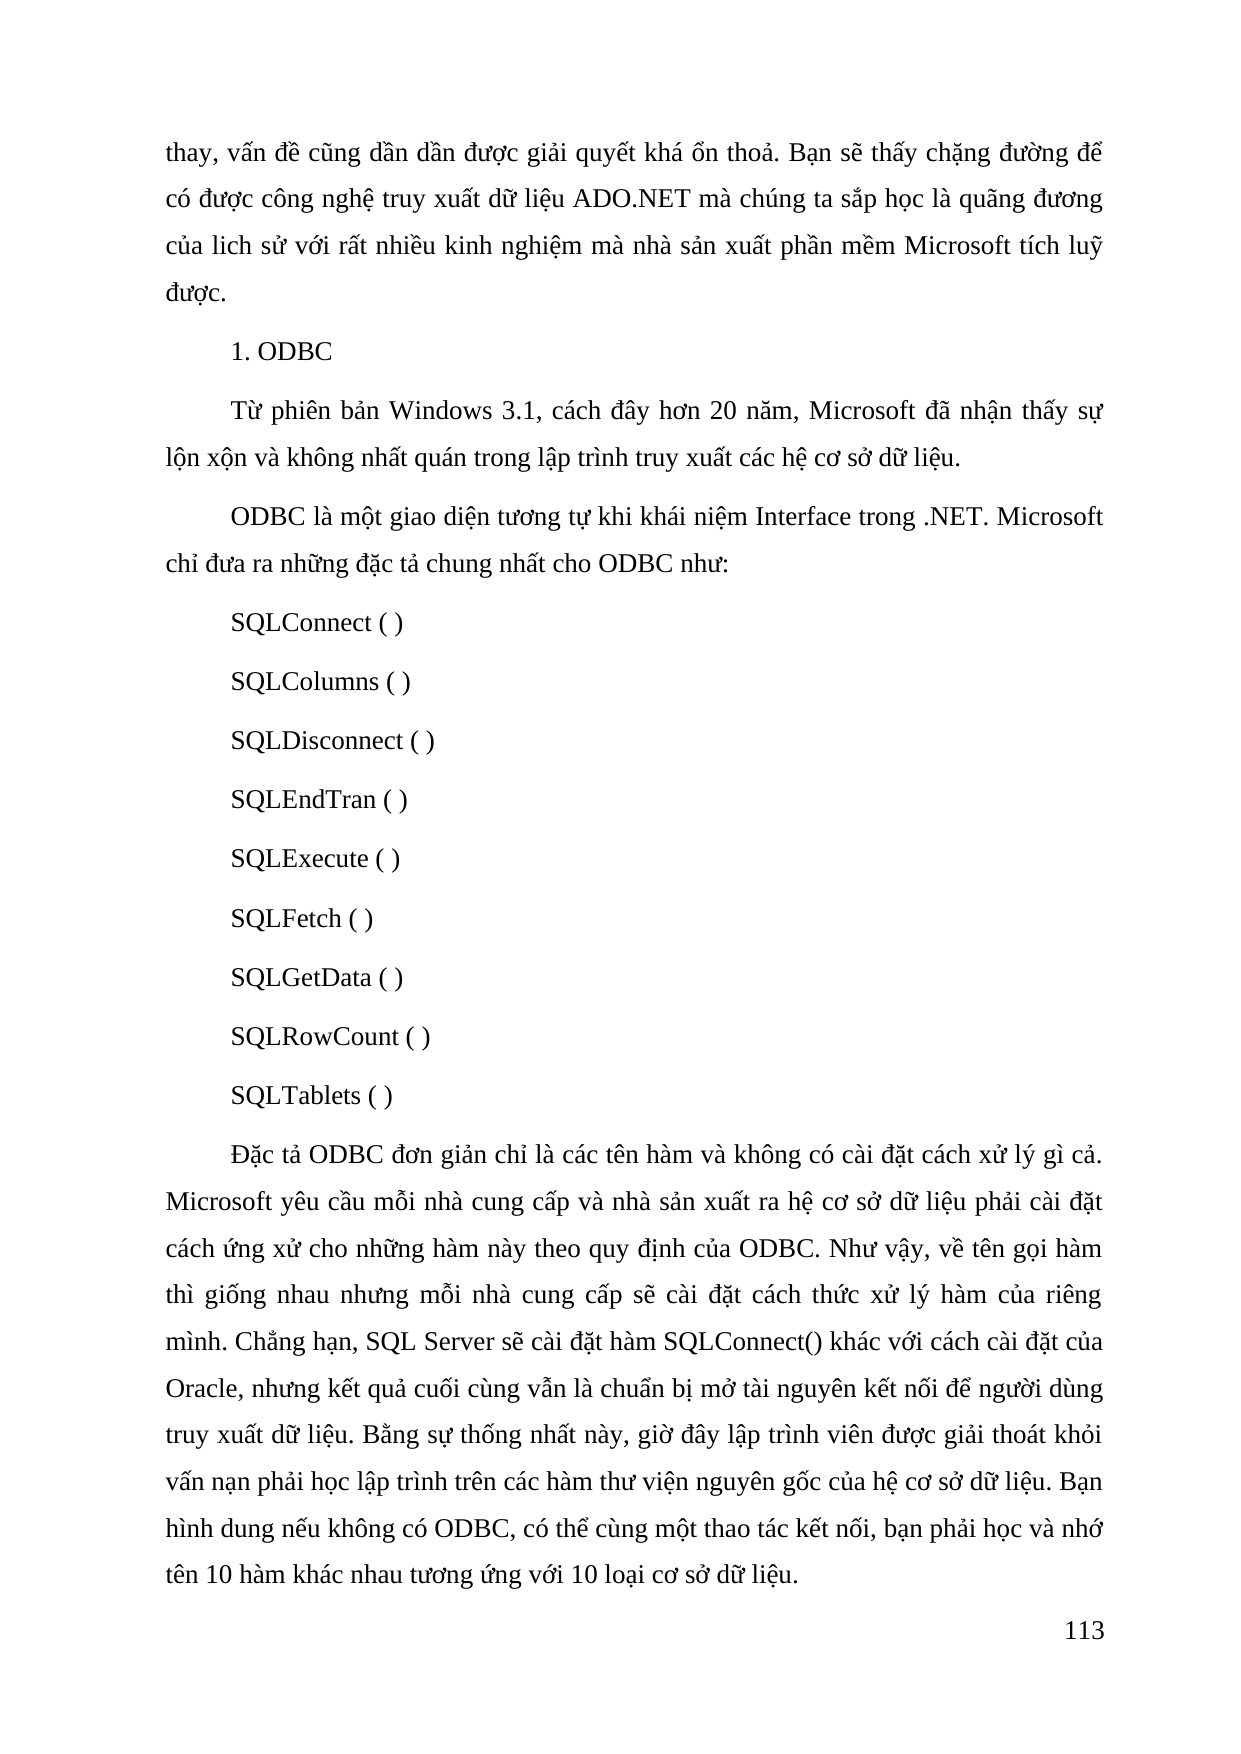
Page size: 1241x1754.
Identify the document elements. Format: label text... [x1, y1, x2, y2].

text Đặc tả ODBC đơn giản chỉ là các tên hàm và không có cài đặt cách xử lý gì cả. Microsoft yêu cầu mỗi nhà cung cấp và nhà sản xuất ra hệ cơ sở dữ liệu phải cài đặt cách ứng xử cho những hàm này theo quy định của ODBC. Như vậy, về tên gọi hàm thì giống nhau nhưng mỗi nhà cung cấp sẽ cài đặt cách thức xử lý hàm của riêng mình. Chẳng hạn, SQL Server sẽ cài đặt hàm SQLConnect() khác với cách cài đặt của Oracle, nhưng kết quả cuối cùng vẫn là chuẩn bị mở tài nguyên kết nối để người dùng truy xuất dữ liệu. Bằng sự thống nhất này, giờ đây lập trình viên được giải thoát khỏi vấn nạn phải học lập trình trên các hàm thư viện nguyên gốc của hệ cơ sở dữ liệu. Bạn hình dung nếu không có ODBC, có thể cùng một thao tác kết nối, bạn phải học và nhớ tên 10 hàm khác nhau tương ứng với 10 loại cơ sở dữ liệu. [165, 1138, 1104, 1589]
text SQLTablets ( ) [165, 1079, 1104, 1110]
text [165, 136, 1104, 307]
text SQLExecute ( ) [165, 842, 1104, 874]
text SQLColumns ( ) [165, 665, 1104, 696]
text ODBC là một giao diện tương tự khi khái niệm Interface trong .. Microsoft chỉ đưa ra những đặc tả chung nhất cho ODBC như: [165, 500, 1104, 578]
text SQLDisconnect ( ) [165, 724, 1104, 755]
text SQLConnect ( ) [165, 606, 1104, 637]
text SQLGetData ( ) [165, 961, 1104, 992]
text SQLEndTran ( ) [165, 783, 1104, 814]
text 1. ODBC [165, 335, 1104, 366]
text Từ phiên bản Windows 3.1, cách đây hơn 20 năm, Microsoft đã nhận thấy sự lộn xộn và không nhất quán trong lập trình truy xuất các hệ cơ sở dữ liệu. [165, 394, 1104, 472]
text SQLRowCount ( ) [165, 1020, 1104, 1051]
text SQLFetch ( ) [165, 902, 1104, 933]
